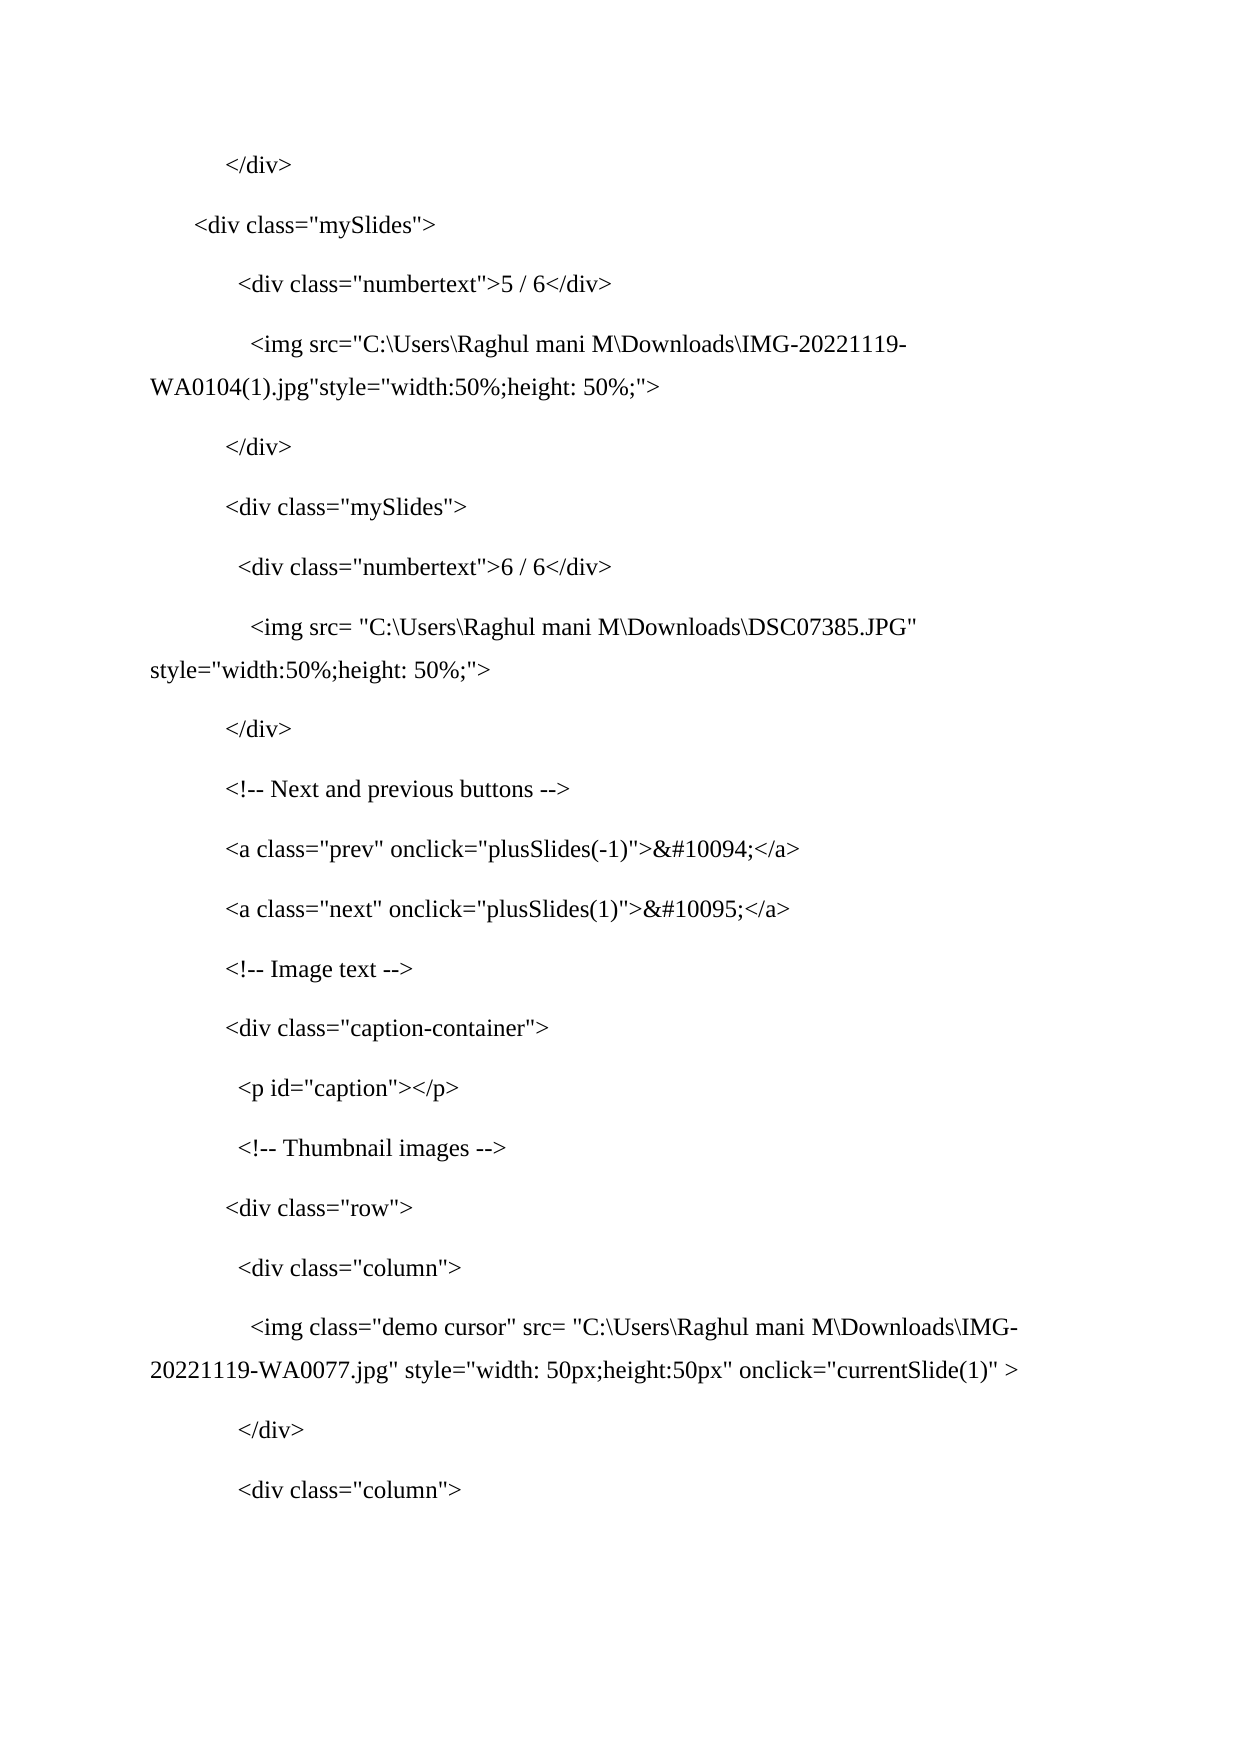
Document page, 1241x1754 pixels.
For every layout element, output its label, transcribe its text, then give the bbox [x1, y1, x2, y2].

text <!-- Thumbnail images --> [150, 1133, 1090, 1162]
text <img class="demo cursor" src= "C:\Users\Raghul mani M\Downloads\IMG-20221119-WA0077.jpg" style="width: 50px;height:50px" onclick="currentSlide(1)" > [150, 1312, 1090, 1384]
text </div> [150, 432, 1090, 461]
text <div class="column"> [150, 1475, 1090, 1504]
text <div class="numbertext">6 / 6</div> [150, 552, 1090, 581]
text <div class="numbertext">5 / 6</div> [150, 269, 1090, 298]
text <div class="mySlides"> [150, 492, 1090, 521]
text <!-- Image text --> [150, 954, 1090, 982]
text </div> [150, 714, 1090, 743]
text <a class="prev" onclick="plusSlides(-1)">&#10094;</a> [150, 834, 1090, 863]
text <div class="mySlides"> [150, 210, 1090, 238]
text <img src= "C:\Users\Raghul mani M\Downloads\DSC07385.JPG" style="width:50%;height: 50%;"> [150, 612, 1090, 683]
text <img src="C:\Users\Raghul mani M\Downloads\IMG-20221119-WA0104(1).jpg"style="width:50%;height: 50%;"> [150, 329, 1090, 401]
text <!-- Next and previous buttons --> [150, 774, 1090, 803]
text <a class="next" onclick="plusSlides(1)">&#10095;</a> [150, 894, 1090, 923]
text <div class="row"> [150, 1193, 1090, 1222]
text <div class="caption-container"> [150, 1013, 1090, 1042]
text <p id="caption"></p> [150, 1073, 1090, 1102]
text <div class="column"> [150, 1253, 1090, 1281]
text </div> [150, 1415, 1090, 1444]
text </div> [150, 150, 1090, 179]
